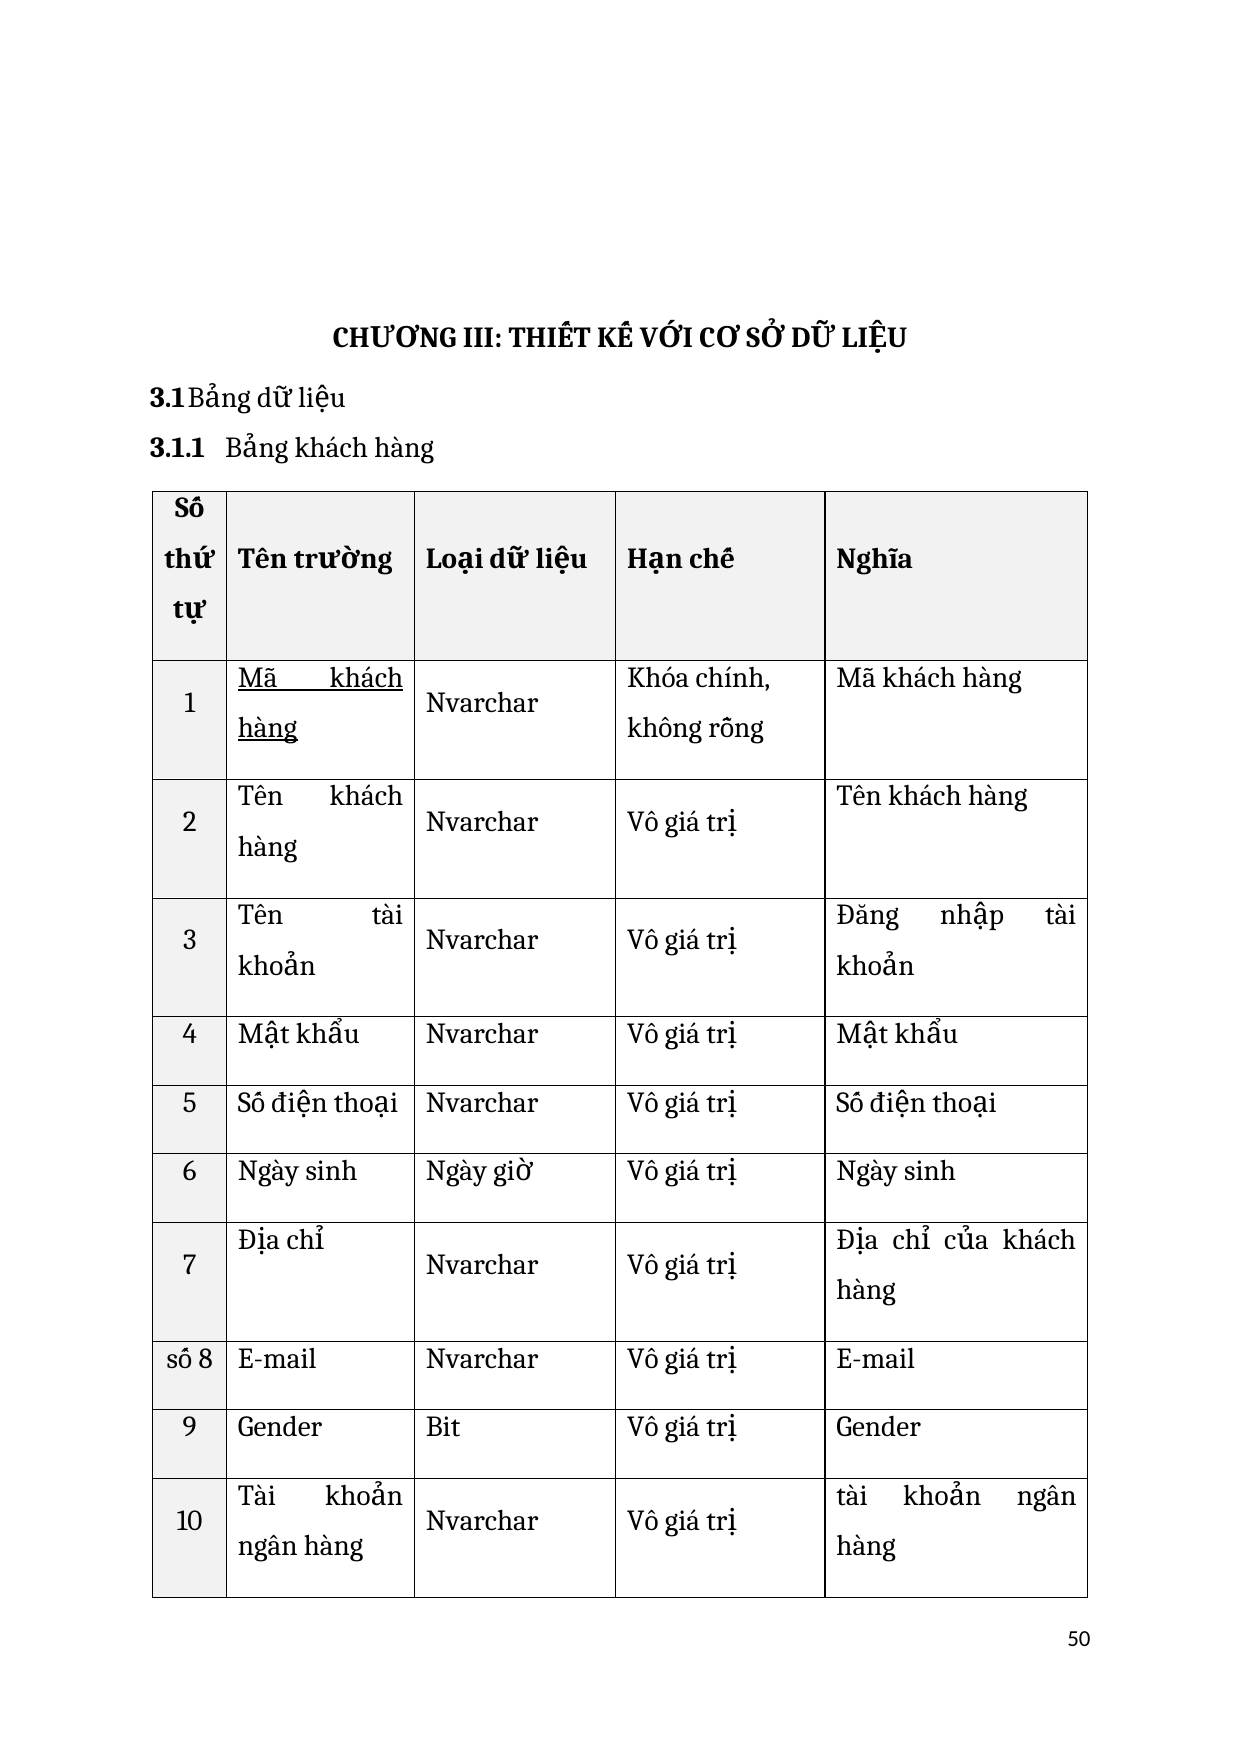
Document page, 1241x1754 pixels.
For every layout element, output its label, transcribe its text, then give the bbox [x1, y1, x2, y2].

table_cell Nvarchar [415, 1086, 615, 1153]
table_cell Nvarchar [415, 899, 615, 1016]
table_cell Vô giá trị [616, 1410, 824, 1478]
table_cell Tên tài khoản [227, 899, 414, 1016]
table_cell Khóa chính, không rỗng [616, 661, 824, 778]
table_cell Nvarchar [415, 1017, 615, 1085]
table_cell Mật khẩu [826, 1017, 1087, 1085]
table_cell Nvarchar [415, 661, 615, 778]
table_cell Gender [227, 1410, 414, 1478]
table_cell 10 [153, 1479, 226, 1597]
table_cell Ngày sinh [227, 1154, 414, 1222]
table_cell 5 [153, 1086, 226, 1153]
table_cell E-mail [826, 1342, 1087, 1409]
table_cell 2 [153, 780, 226, 897]
table_cell E-mail [227, 1342, 414, 1409]
table_cell Vô giá trị [616, 1342, 824, 1409]
table_cell Vô giá trị [616, 899, 824, 1016]
list Bảng khách hàng [150, 431, 1090, 465]
table_cell Tài khoản ngân hàng [227, 1479, 414, 1597]
table_cell Địa chỉ của khách hàng [826, 1223, 1087, 1341]
table_cell 4 [153, 1017, 226, 1085]
table_cell Gender [826, 1410, 1087, 1478]
table_cell Vô giá trị [616, 1479, 824, 1597]
table_header Loại dữ liệu [415, 492, 615, 660]
table_cell Vô giá trị [616, 1223, 824, 1341]
table_cell Vô giá trị [616, 1086, 824, 1153]
table_cell Vô giá trị [616, 780, 824, 897]
table_cell 3 [153, 899, 226, 1016]
table_cell số 8 [153, 1342, 226, 1409]
table_cell 1 [153, 661, 226, 778]
table_cell Ngày sinh [826, 1154, 1087, 1222]
subtitle CHƯƠNG III: THIẾT KẾ VỚI CƠ SỞ DỮ LIỆU [150, 321, 1090, 355]
table_cell Tên khách hàng [227, 780, 414, 897]
table_cell Vô giá trị [616, 1017, 824, 1085]
table_cell Mã khách hàng [227, 661, 414, 778]
table_header Tên trường [227, 492, 414, 660]
table_cell Ngày giờ [415, 1154, 615, 1222]
table_header Số thứ tự [153, 492, 226, 660]
table_cell 9 [153, 1410, 226, 1478]
table_cell Số điện thoại [227, 1086, 414, 1153]
table_cell Số điện thoại [826, 1086, 1087, 1153]
subtitle Bảng dữ liệu [150, 381, 1090, 414]
table_cell Nvarchar [415, 780, 615, 897]
table_cell Vô giá trị [616, 1154, 824, 1222]
table_cell Nvarchar [415, 1479, 615, 1597]
table_cell 6 [153, 1154, 226, 1222]
table_cell Địa chỉ [227, 1223, 414, 1341]
table_cell Tên khách hàng [826, 780, 1087, 897]
table_header Nghĩa [826, 492, 1087, 660]
table_cell Bit [415, 1410, 615, 1478]
table_header Hạn chế [616, 492, 824, 660]
table_cell Nvarchar [415, 1342, 615, 1409]
table_cell Mật khẩu [227, 1017, 414, 1085]
table_cell Nvarchar [415, 1223, 615, 1341]
table_cell tài khoản ngân hàng [826, 1479, 1087, 1597]
table_cell Đăng nhập tài khoản [826, 899, 1087, 1016]
table_cell Mã khách hàng [826, 661, 1087, 778]
table_cell 7 [153, 1223, 226, 1341]
